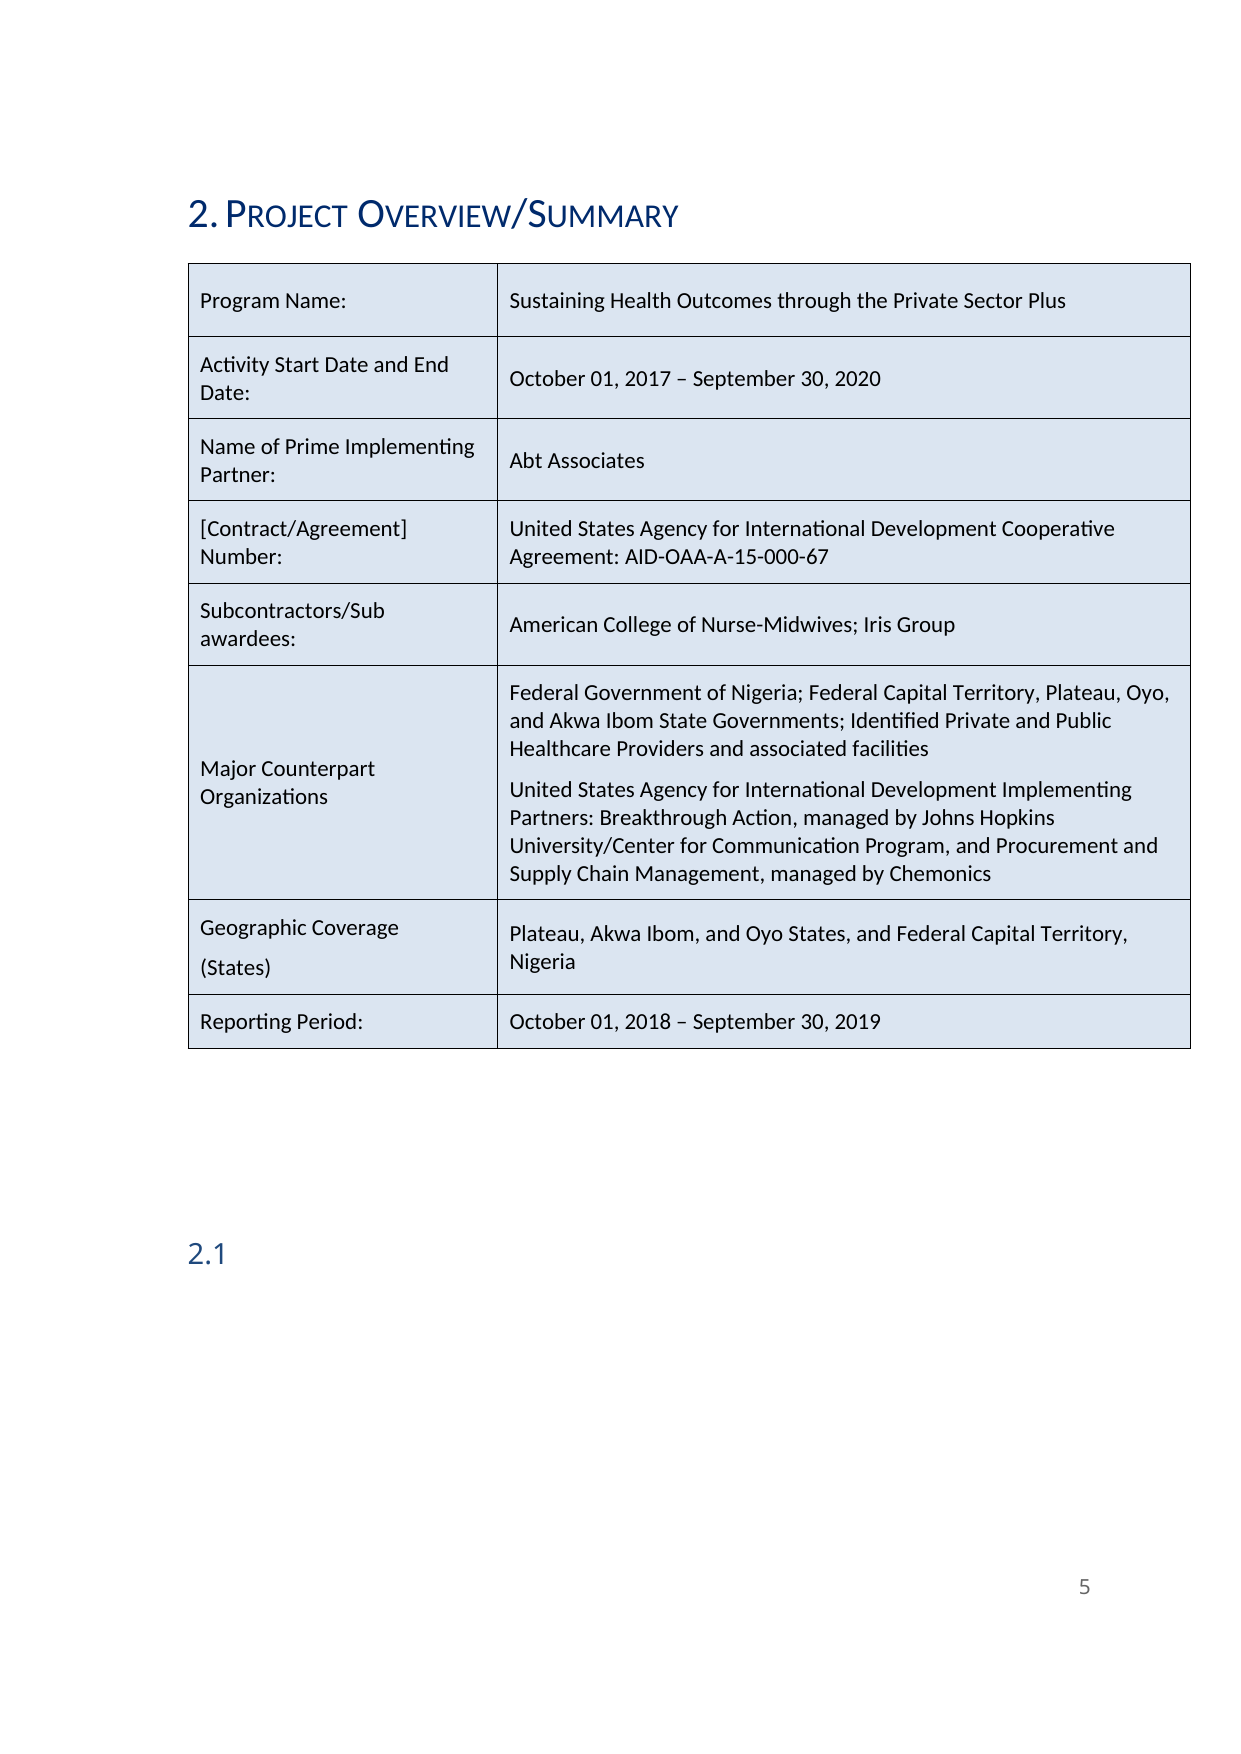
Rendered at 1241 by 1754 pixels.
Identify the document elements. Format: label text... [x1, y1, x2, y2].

table_cell United States Agency for International Development Cooperative Agreement: AID-OAA-A-15-000-67 [498, 501, 1190, 582]
table_cell [Contract/Agreement] Number: [189, 501, 497, 582]
subtitle Project Overview/Summary [187, 187, 1053, 238]
table_cell October 01, 2017 – September 30, 2020 [498, 337, 1190, 418]
table_cell Federal Government of Nigeria; Federal Capital Territory, Plateau, Oyo, and Akwa Ibom State Governments; Identified Private and Public Healthcare Providers and associated facilities United States Agency for International Development Implementing Partners: Breakthrough Action, managed by Johns Hopkins University/Center for Communication Program, and Procurement and Supply Chain Management, managed by Chemonics [498, 666, 1190, 899]
table_cell Plateau, Akwa Ibom, and Oyo States, and Federal Capital Territory, Nigeria [498, 900, 1190, 994]
table_cell Subcontractors/Sub awardees: [189, 584, 497, 664]
table_cell Geographic Coverage (States) [189, 900, 497, 994]
table_cell Name of Prime Implementing Partner: [189, 419, 497, 500]
table_cell Major Counterpart Organizations [189, 666, 497, 899]
table_cell Activity Start Date and End Date: [189, 337, 497, 418]
table_header Program Name: [189, 264, 497, 336]
table_cell Reporting Period: [189, 995, 497, 1048]
table_cell American College of Nurse-Midwives; Iris Group [498, 584, 1190, 664]
table_cell Abt Associates [498, 419, 1190, 500]
table_header Sustaining Health Outcomes through the Private Sector Plus [498, 264, 1190, 336]
table_cell October 01, 2018 – September 30, 2019 [498, 995, 1190, 1048]
